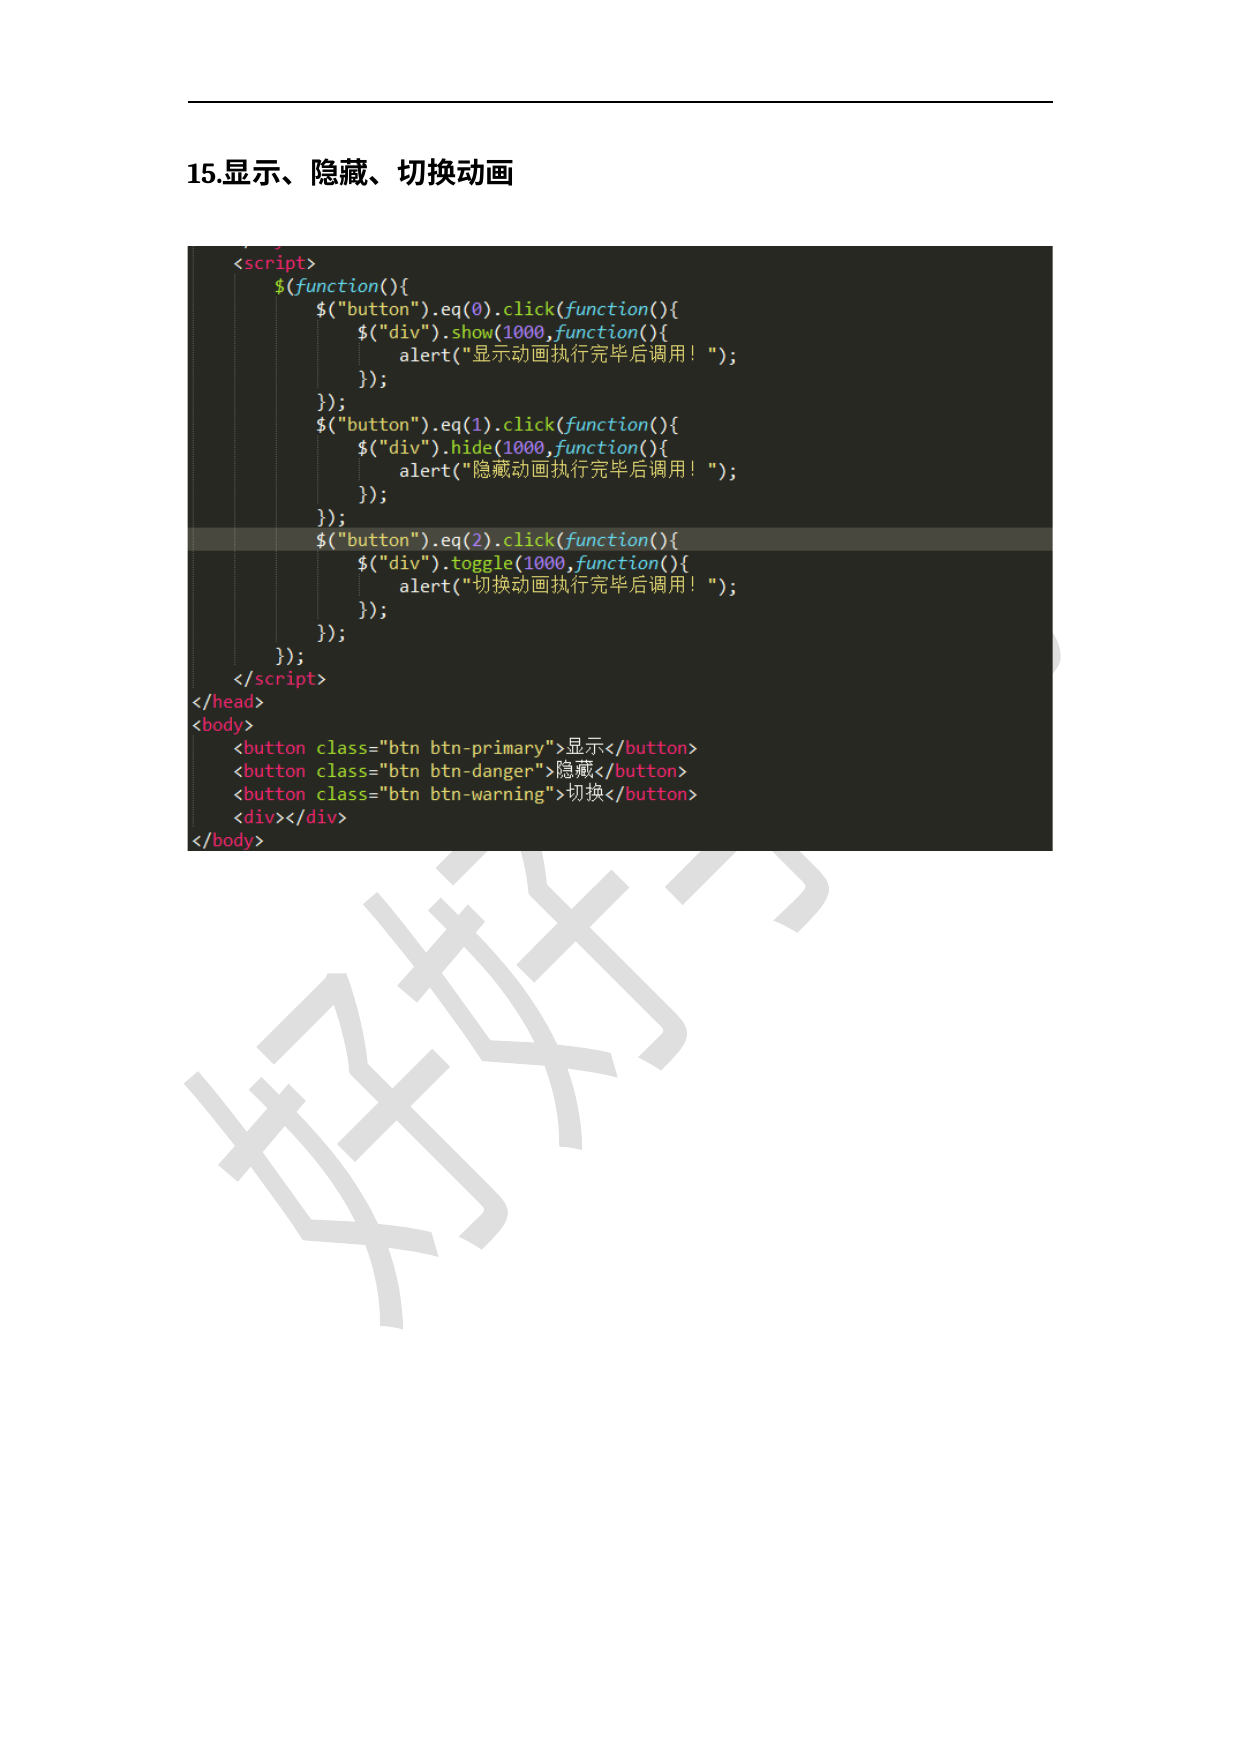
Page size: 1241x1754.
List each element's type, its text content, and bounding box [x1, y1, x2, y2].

picture [187, 246, 1053, 851]
subtitle 15.显示、隐藏、切换动画 [187, 150, 1053, 192]
